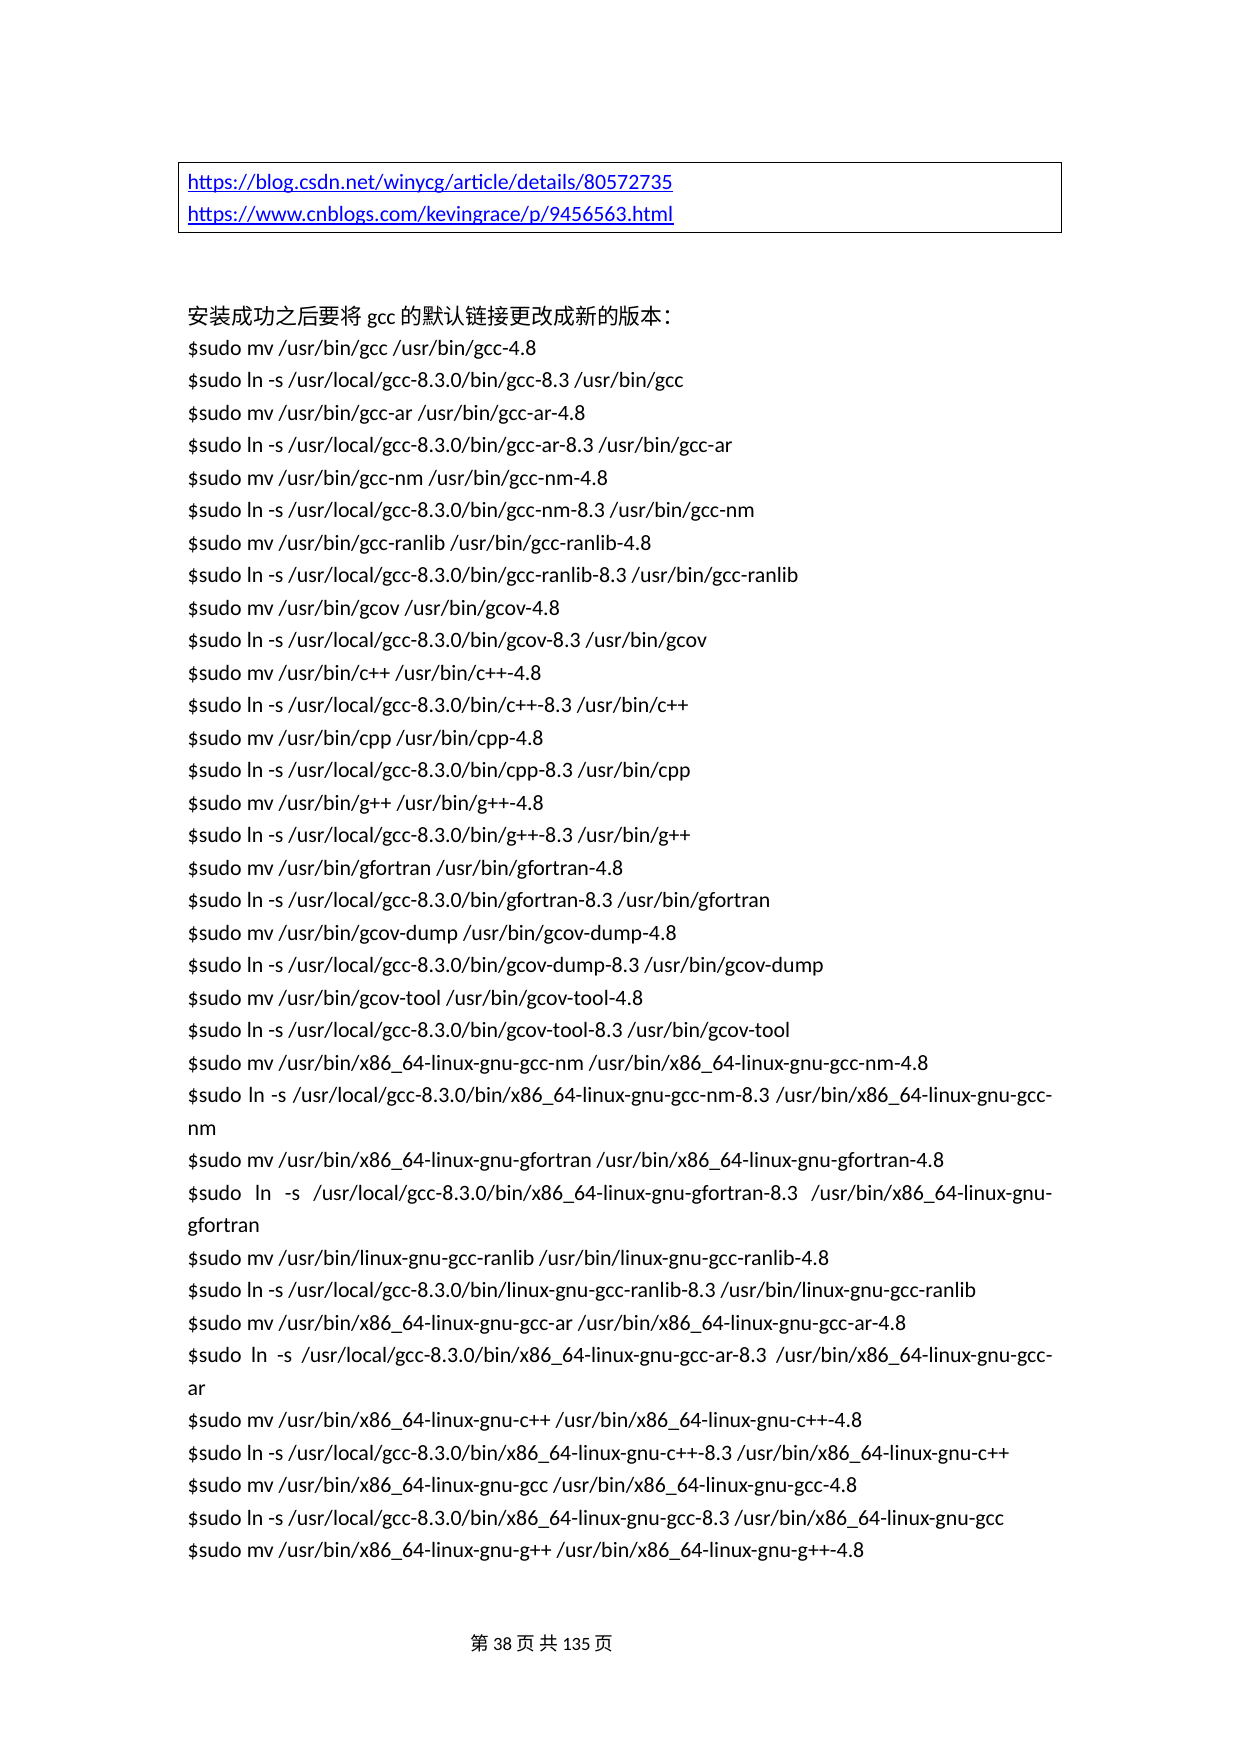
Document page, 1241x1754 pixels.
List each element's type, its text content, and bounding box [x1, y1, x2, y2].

text $sudo ln -s /usr/local/gcc-8.3.0/bin/x86_64-linux-gnu-gcc-nm-8.3 /usr/bin/x86_64-linux-gnu-gcc-nm [187, 1078, 1053, 1143]
text $sudo ln -s /usr/local/gcc-8.3.0/bin/linux-gnu-gcc-ranlib-8.3 /usr/bin/linux-gnu-gcc-ranlib [187, 1273, 1053, 1306]
text $sudo mv /usr/bin/x86_64-linux-gnu-gcc-ar /usr/bin/x86_64-linux-gnu-gcc-ar-4.8 [187, 1306, 1053, 1338]
text $sudo mv /usr/bin/x86_64-linux-gnu-gfortran /usr/bin/x86_64-linux-gnu-gfortran-4.8 [187, 1143, 1053, 1176]
text $sudo mv /usr/bin/linux-gnu-gcc-ranlib /usr/bin/linux-gnu-gcc-ranlib-4.8 [187, 1241, 1053, 1273]
text $sudo mv /usr/bin/gcov /usr/bin/gcov-4.8 [187, 591, 1053, 623]
text 安装成功之后要将gcc的默认链接更改成新的版本： [187, 298, 1053, 331]
text $sudo ln -s /usr/local/gcc-8.3.0/bin/x86_64-linux-gnu-gcc-ar-8.3 /usr/bin/x86_64-linux-gnu-gcc-ar [187, 1338, 1053, 1403]
text https://www.cnblogs.com/kevingrace/p/9456563.html [179, 194, 1061, 232]
text $sudo mv /usr/bin/c++ /usr/bin/c++-4.8 [187, 656, 1053, 688]
text $sudo ln -s /usr/local/gcc-8.3.0/bin/gcov-tool-8.3 /usr/bin/gcov-tool [187, 1013, 1053, 1046]
text $sudo mv /usr/bin/g++ /usr/bin/g++-4.8 [187, 786, 1053, 818]
text $sudo ln -s /usr/local/gcc-8.3.0/bin/gfortran-8.3 /usr/bin/gfortran [187, 883, 1053, 916]
text $sudo mv /usr/bin/x86_64-linux-gnu-gcc-nm /usr/bin/x86_64-linux-gnu-gcc-nm-4.8 [187, 1046, 1053, 1078]
text $sudo ln -s /usr/local/gcc-8.3.0/bin/c++-8.3 /usr/bin/c++ [187, 688, 1053, 721]
text $sudo mv /usr/bin/gcc-ar /usr/bin/gcc-ar-4.8 [187, 396, 1053, 428]
text $sudo ln -s /usr/local/gcc-8.3.0/bin/gcc-ar-8.3 /usr/bin/gcc-ar [187, 428, 1053, 461]
text $sudo mv /usr/bin/x86_64-linux-gnu-gcc /usr/bin/x86_64-linux-gnu-gcc-4.8 [187, 1468, 1053, 1501]
text $sudo mv /usr/bin/gfortran /usr/bin/gfortran-4.8 [187, 851, 1053, 883]
text $sudo ln -s /usr/local/gcc-8.3.0/bin/gcov-dump-8.3 /usr/bin/gcov-dump [187, 948, 1053, 981]
text $sudo mv /usr/bin/x86_64-linux-gnu-c++ /usr/bin/x86_64-linux-gnu-c++-4.8 [187, 1403, 1053, 1436]
text $sudo ln -s /usr/local/gcc-8.3.0/bin/g++-8.3 /usr/bin/g++ [187, 818, 1053, 851]
text $sudo ln -s /usr/local/gcc-8.3.0/bin/x86_64-linux-gnu-gfortran-8.3 /usr/bin/x86_64-linux-gnu-gfortran [187, 1176, 1053, 1241]
text $sudo mv /usr/bin/cpp /usr/bin/cpp-4.8 [187, 721, 1053, 753]
text $sudo mv /usr/bin/x86_64-linux-gnu-g++ /usr/bin/x86_64-linux-gnu-g++-4.8 [187, 1533, 1053, 1566]
text $sudo ln -s /usr/local/gcc-8.3.0/bin/x86_64-linux-gnu-gcc-8.3 /usr/bin/x86_64-linux-gnu-gcc [187, 1501, 1053, 1533]
text $sudo ln -s /usr/local/gcc-8.3.0/bin/gcc-nm-8.3 /usr/bin/gcc-nm [187, 493, 1053, 526]
text https://blog.csdn.net/winycg/article/details/80572735 [179, 163, 1061, 194]
text $sudo ln -s /usr/local/gcc-8.3.0/bin/gcov-8.3 /usr/bin/gcov [187, 623, 1053, 656]
text $sudo mv /usr/bin/gcc-nm /usr/bin/gcc-nm-4.8 [187, 461, 1053, 493]
text $sudo mv /usr/bin/gcc /usr/bin/gcc-4.8 [187, 331, 1053, 363]
text $sudo ln -s /usr/local/gcc-8.3.0/bin/gcc-ranlib-8.3 /usr/bin/gcc-ranlib [187, 558, 1053, 591]
text $sudo ln -s /usr/local/gcc-8.3.0/bin/gcc-8.3 /usr/bin/gcc [187, 363, 1053, 396]
text $sudo mv /usr/bin/gcov-dump /usr/bin/gcov-dump-4.8 [187, 916, 1053, 948]
text $sudo ln -s /usr/local/gcc-8.3.0/bin/cpp-8.3 /usr/bin/cpp [187, 753, 1053, 786]
text $sudo ln -s /usr/local/gcc-8.3.0/bin/x86_64-linux-gnu-c++-8.3 /usr/bin/x86_64-linux-gnu-c++ [187, 1436, 1053, 1468]
text $sudo mv /usr/bin/gcov-tool /usr/bin/gcov-tool-4.8 [187, 981, 1053, 1013]
text $sudo mv /usr/bin/gcc-ranlib /usr/bin/gcc-ranlib-4.8 [187, 526, 1053, 558]
